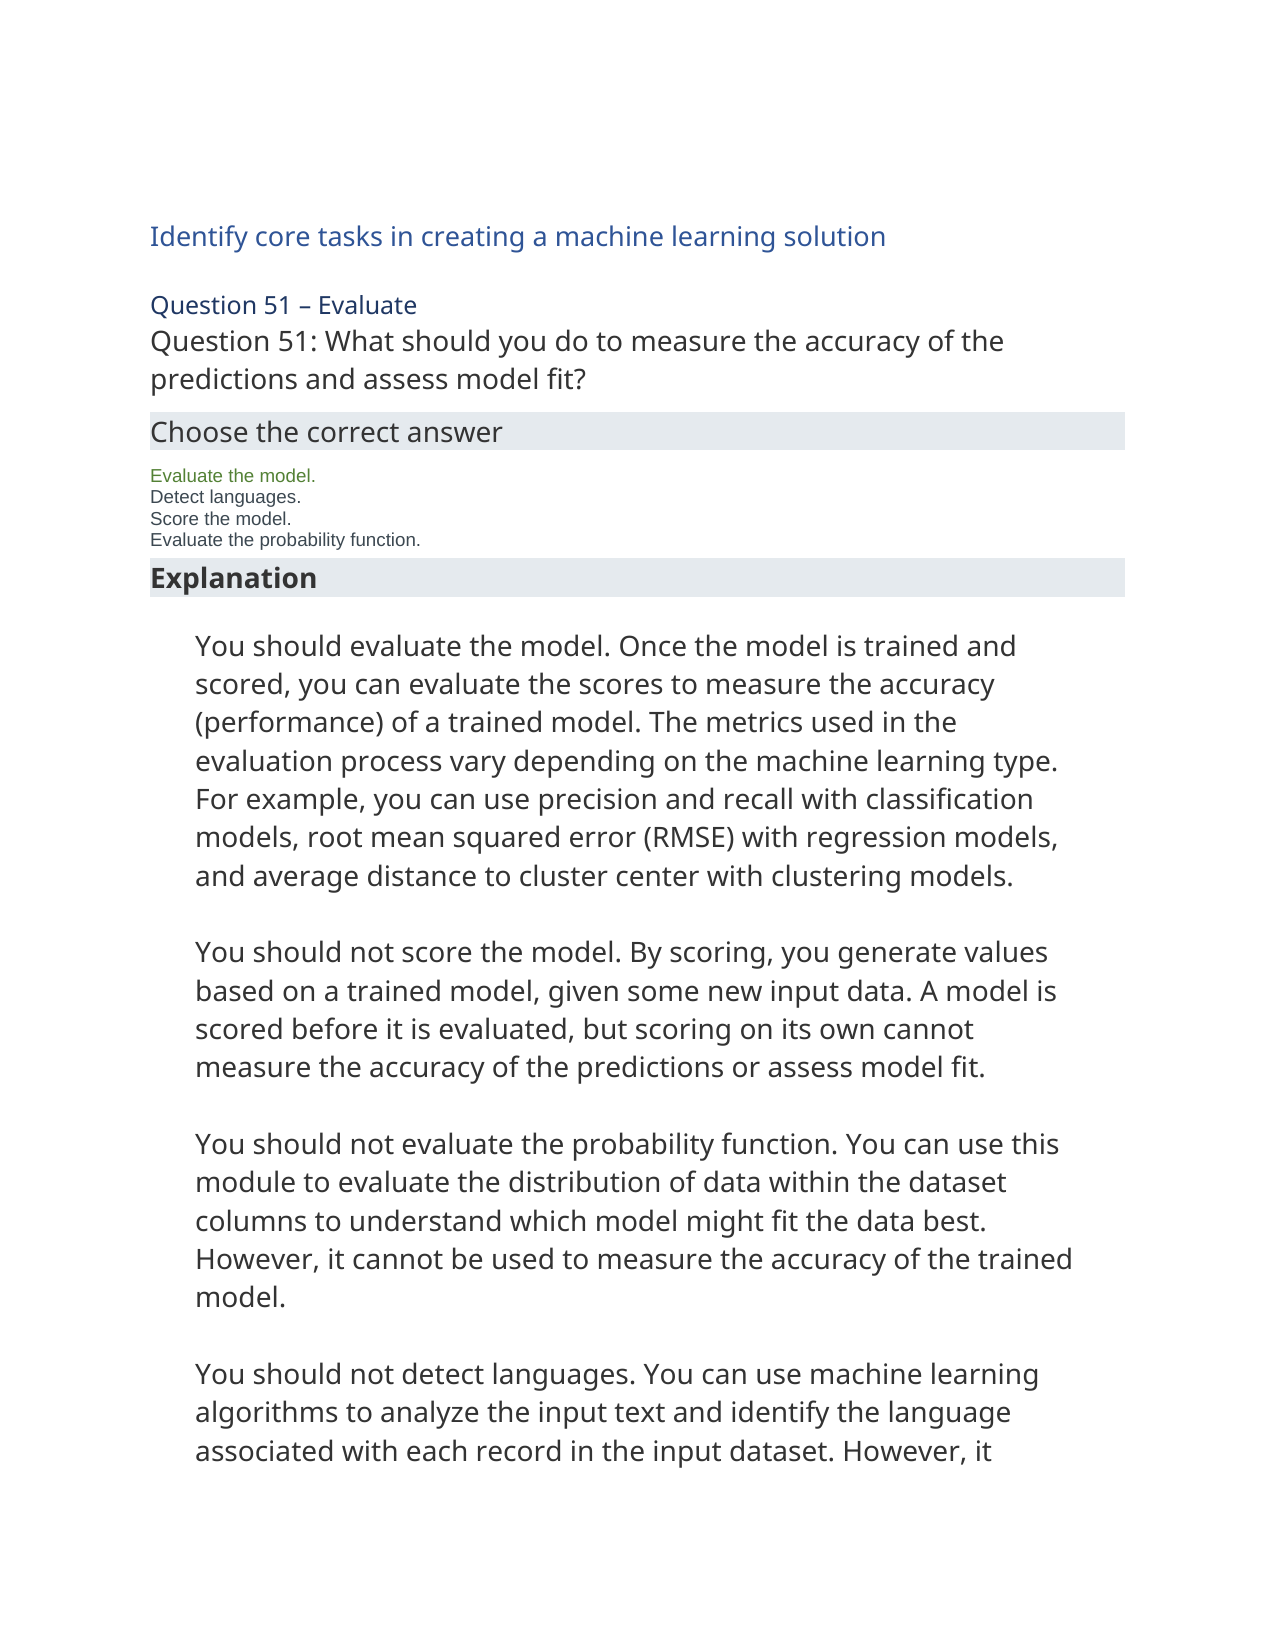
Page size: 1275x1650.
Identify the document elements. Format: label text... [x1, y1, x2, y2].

text Evaluate the probability function. [150, 529, 1125, 551]
subtitle Question 51 – Evaluate [150, 287, 1125, 321]
text Explanation [150, 558, 1125, 597]
text Evaluate the model. [150, 464, 1125, 486]
text Detect languages. [150, 486, 1125, 508]
text Score the model. [150, 508, 1125, 529]
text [195, 626, 1080, 1469]
text Choose the correct answer [150, 412, 1125, 450]
text Question 51: What should you do to measure the accuracy of the predictions and assess model fit? [150, 321, 1125, 398]
subtitle Identify core tasks in creating a machine learning solution [150, 217, 1125, 254]
